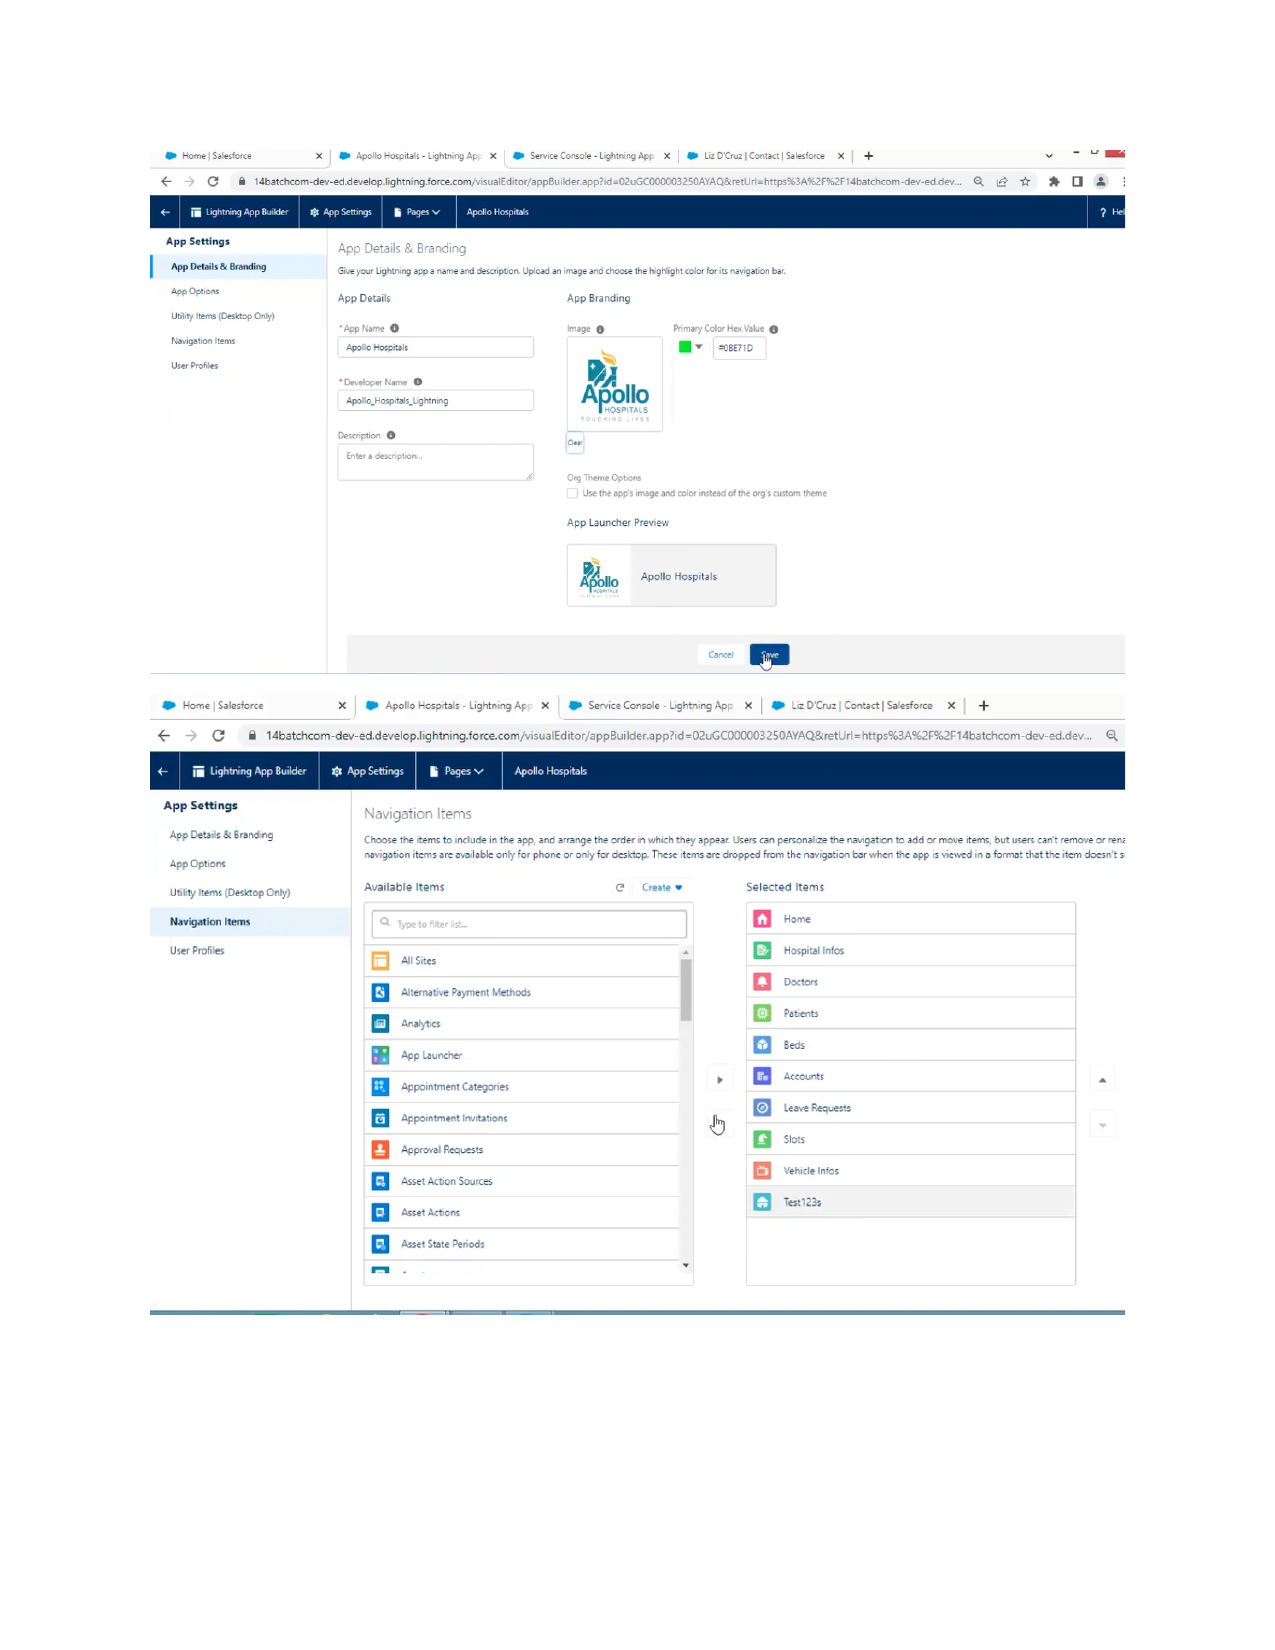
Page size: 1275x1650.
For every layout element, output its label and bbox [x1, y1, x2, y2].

picture [150, 695, 1125, 1315]
picture [150, 150, 1125, 674]
